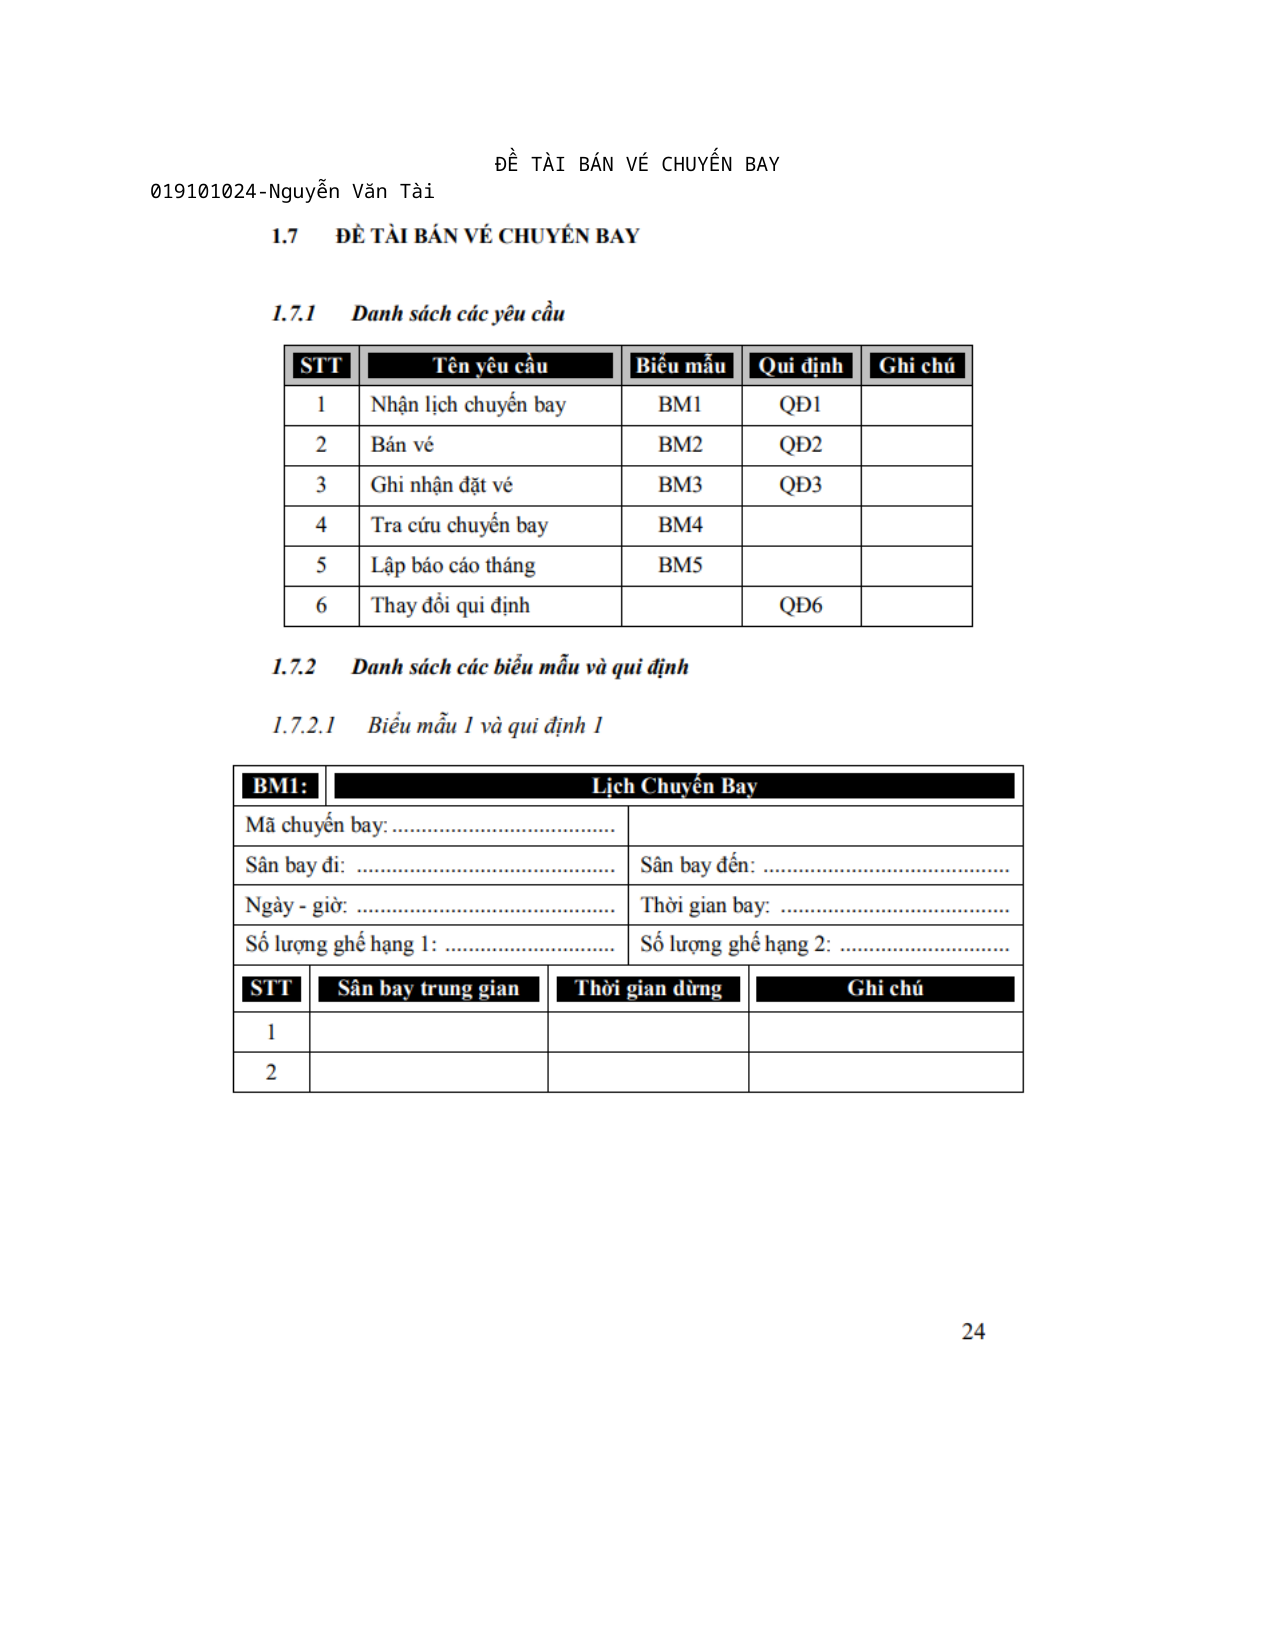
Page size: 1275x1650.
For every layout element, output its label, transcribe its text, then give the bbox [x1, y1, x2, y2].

picture [150, 203, 1075, 1417]
text 019101024-Nguyễn Văn Tài [150, 177, 1125, 204]
text ĐỀ TÀI BÁN VÉ CHUYẾN BAY [150, 150, 1125, 177]
